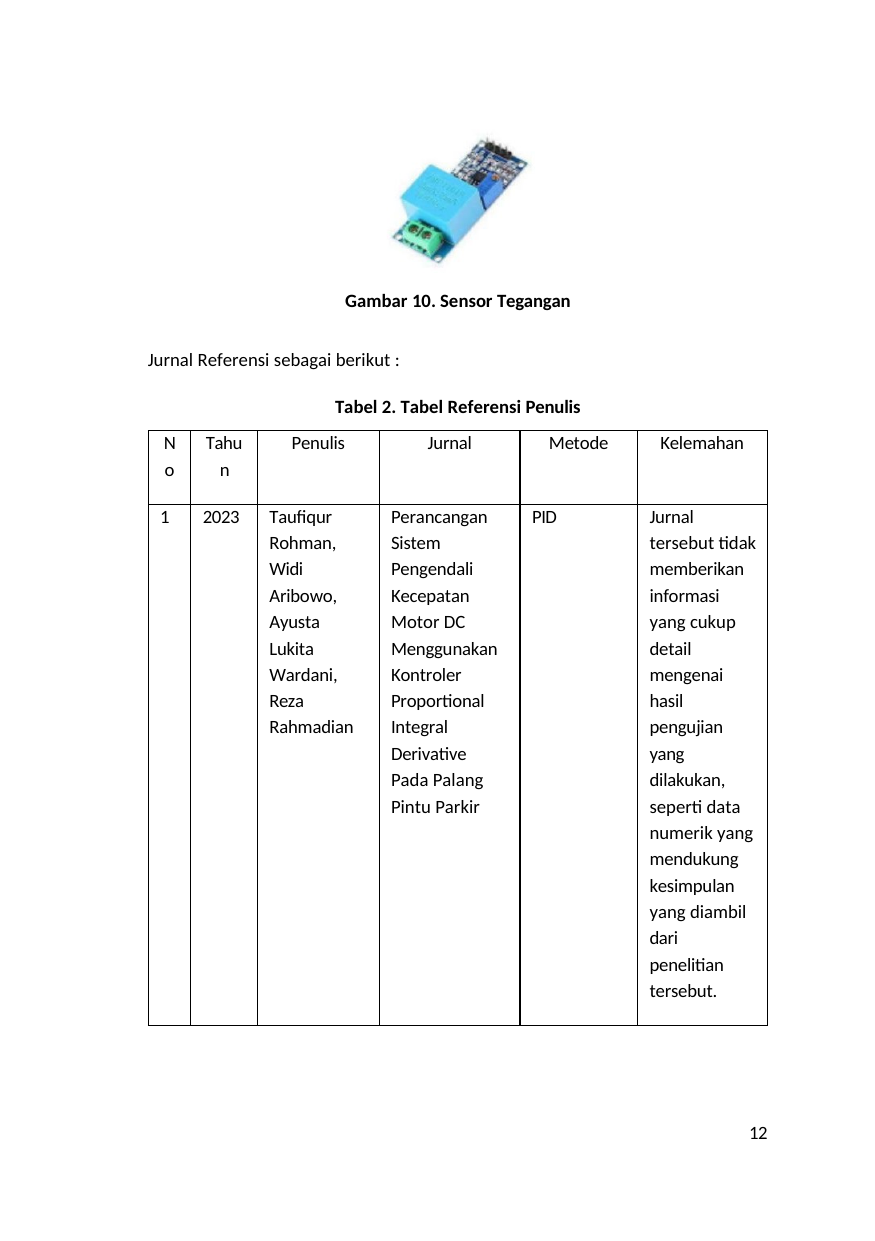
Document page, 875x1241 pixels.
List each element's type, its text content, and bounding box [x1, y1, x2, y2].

table_cell 2023 [191, 505, 257, 1025]
table_cell Jurnal tersebut tidak memberikan informasi yang cukup detail mengenai hasil pengujian yang dilakukan, seperti data numerik yang mendukung kesimpulan yang diambil dari penelitian tersebut. [638, 505, 767, 1025]
table_header N o [149, 431, 190, 504]
table_header Penulis [258, 431, 379, 504]
text Tabel 2. Tabel Referensi Penulis [161, 395, 754, 418]
table_cell Perancangan Sistem Pengendali Kecepatan Motor DC Menggunakan Kontroler Proportional Integral Derivative Pada Palang Pintu Parkir [380, 505, 519, 1025]
text Jurnal Referensi sebagai berikut : [148, 348, 786, 371]
table_header Metode [521, 431, 637, 504]
table_cell 1 [149, 505, 190, 1025]
table_header Kelemahan [638, 431, 767, 504]
table_header Tahu n [191, 431, 257, 504]
subtitle Gambar 10. Sensor Tegangan [130, 289, 785, 312]
table_header Jurnal [380, 431, 519, 504]
picture [386, 129, 536, 273]
table_cell PID [521, 505, 637, 1025]
table_cell Taufiqur Rohman, Widi Aribowo, Ayusta Lukita Wardani, Reza Rahmadian [258, 505, 379, 1025]
